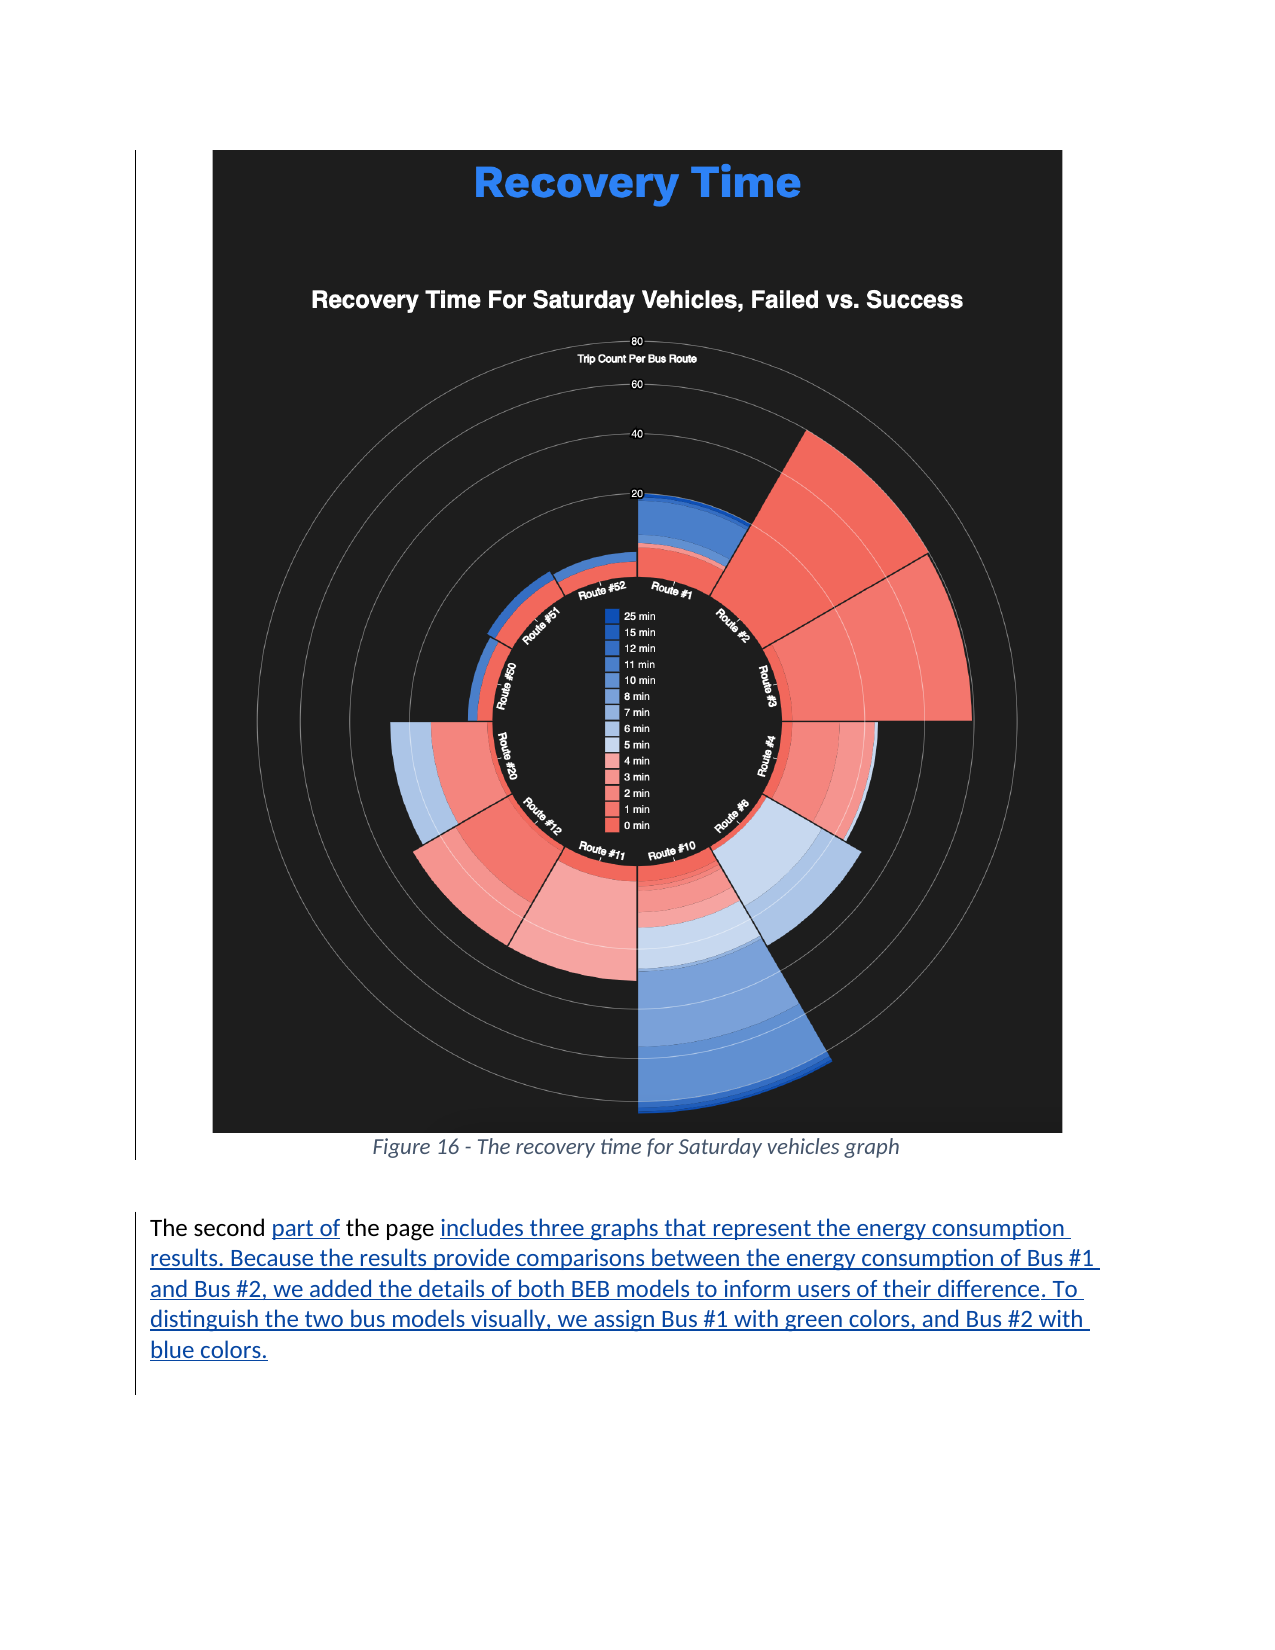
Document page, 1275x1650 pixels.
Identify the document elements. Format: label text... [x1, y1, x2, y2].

picture [212, 150, 1063, 1133]
text The second the page [150, 1212, 1125, 1364]
text Figure - The recovery time for Saturday vehicles graph [150, 1132, 1125, 1160]
